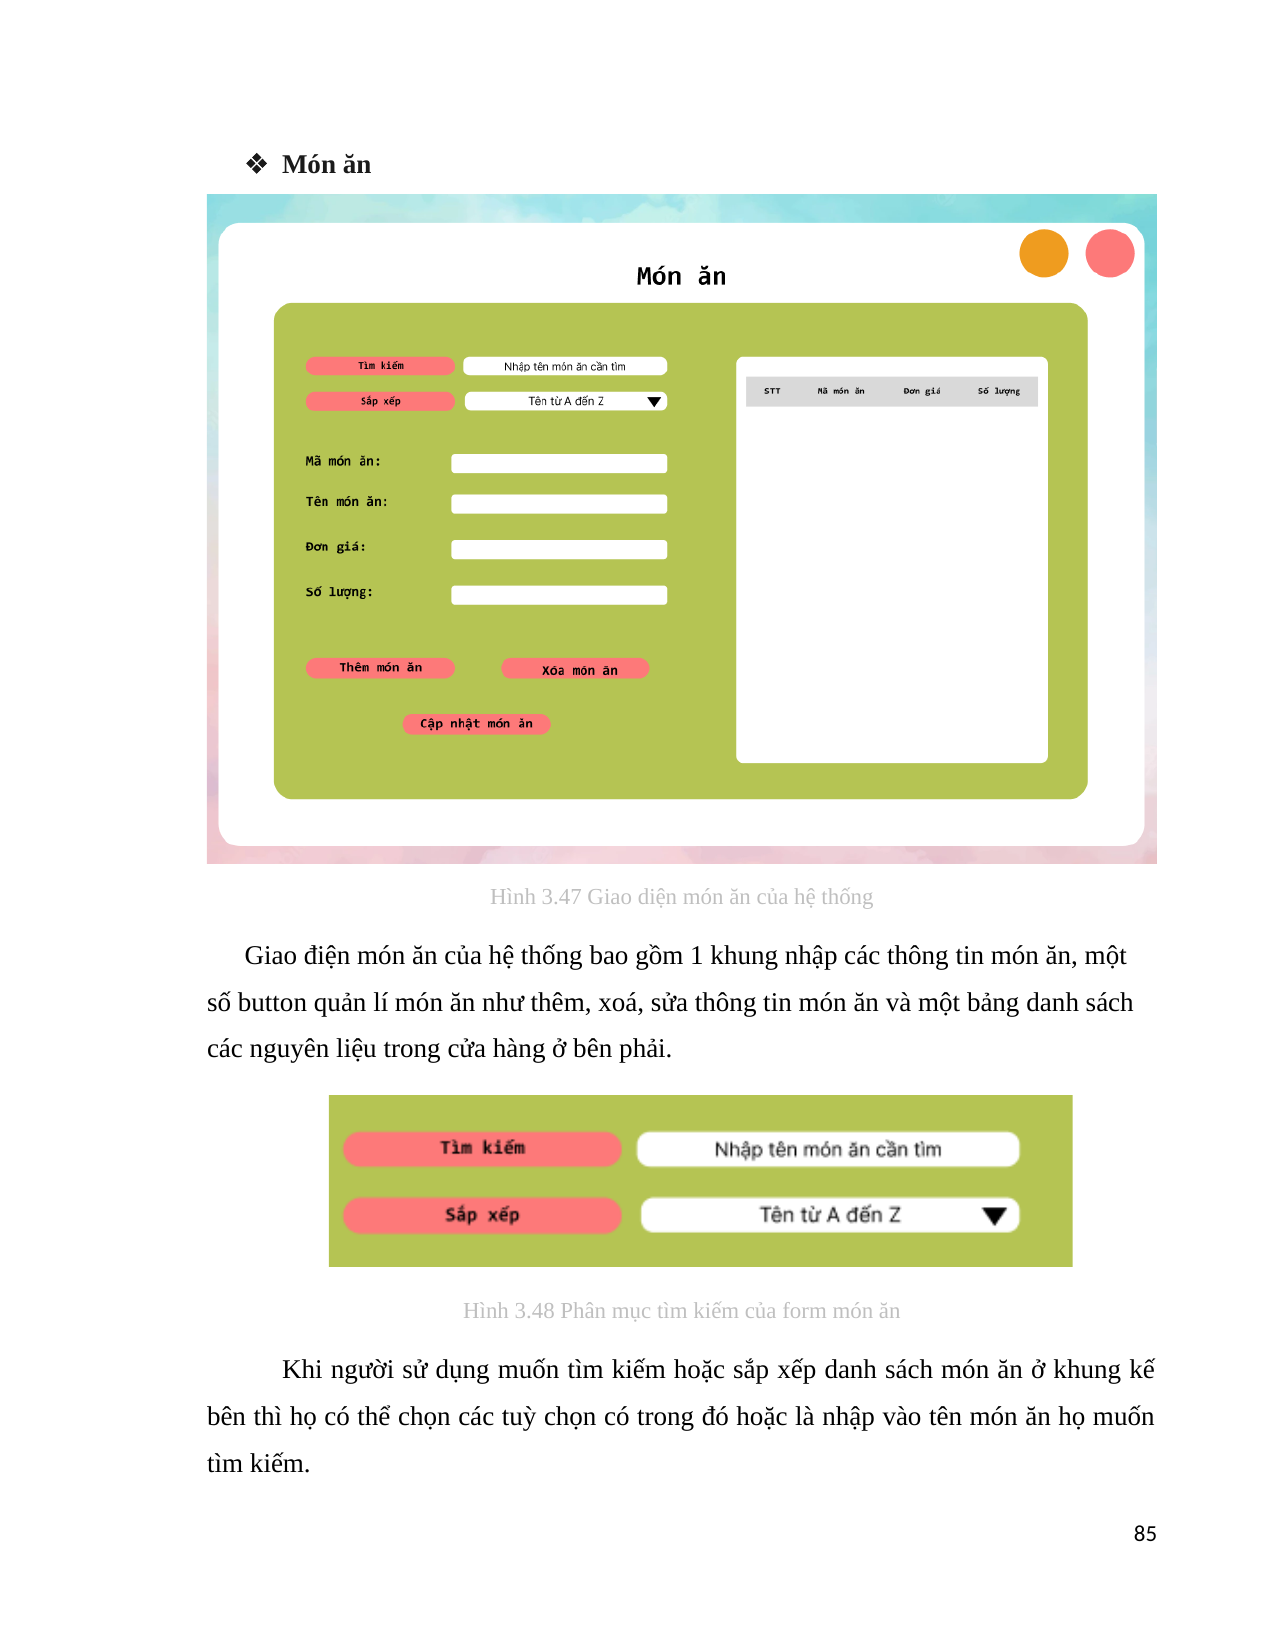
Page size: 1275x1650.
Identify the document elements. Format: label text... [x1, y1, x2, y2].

text Hình 3.47 Giao diện món ăn của hệ thống [207, 883, 1157, 909]
text Khi người sử dụng muốn tìm kiếm hoặc sắp xếp danh sách món ăn ở khung kế bên thì họ có thể chọn các tuỳ chọn có trong đó hoặc là nhập vào tên món ăn họ muốn tìm kiếm. [207, 1353, 1157, 1478]
picture [328, 1095, 1073, 1267]
list Món ăn [244, 148, 1157, 179]
picture [206, 194, 1157, 864]
text Giao điện món ăn của hệ thống bao gồm 1 khung nhập các thông tin món ăn, một số button quản lí món ăn như thêm, xoá, sửa thông tin món ăn và một bảng danh sách các nguyên liệu trong cửa hàng ở bên phải. [207, 939, 1157, 1063]
text Hình 3.48 Phân mục tìm kiếm của form món ăn [207, 1297, 1157, 1323]
